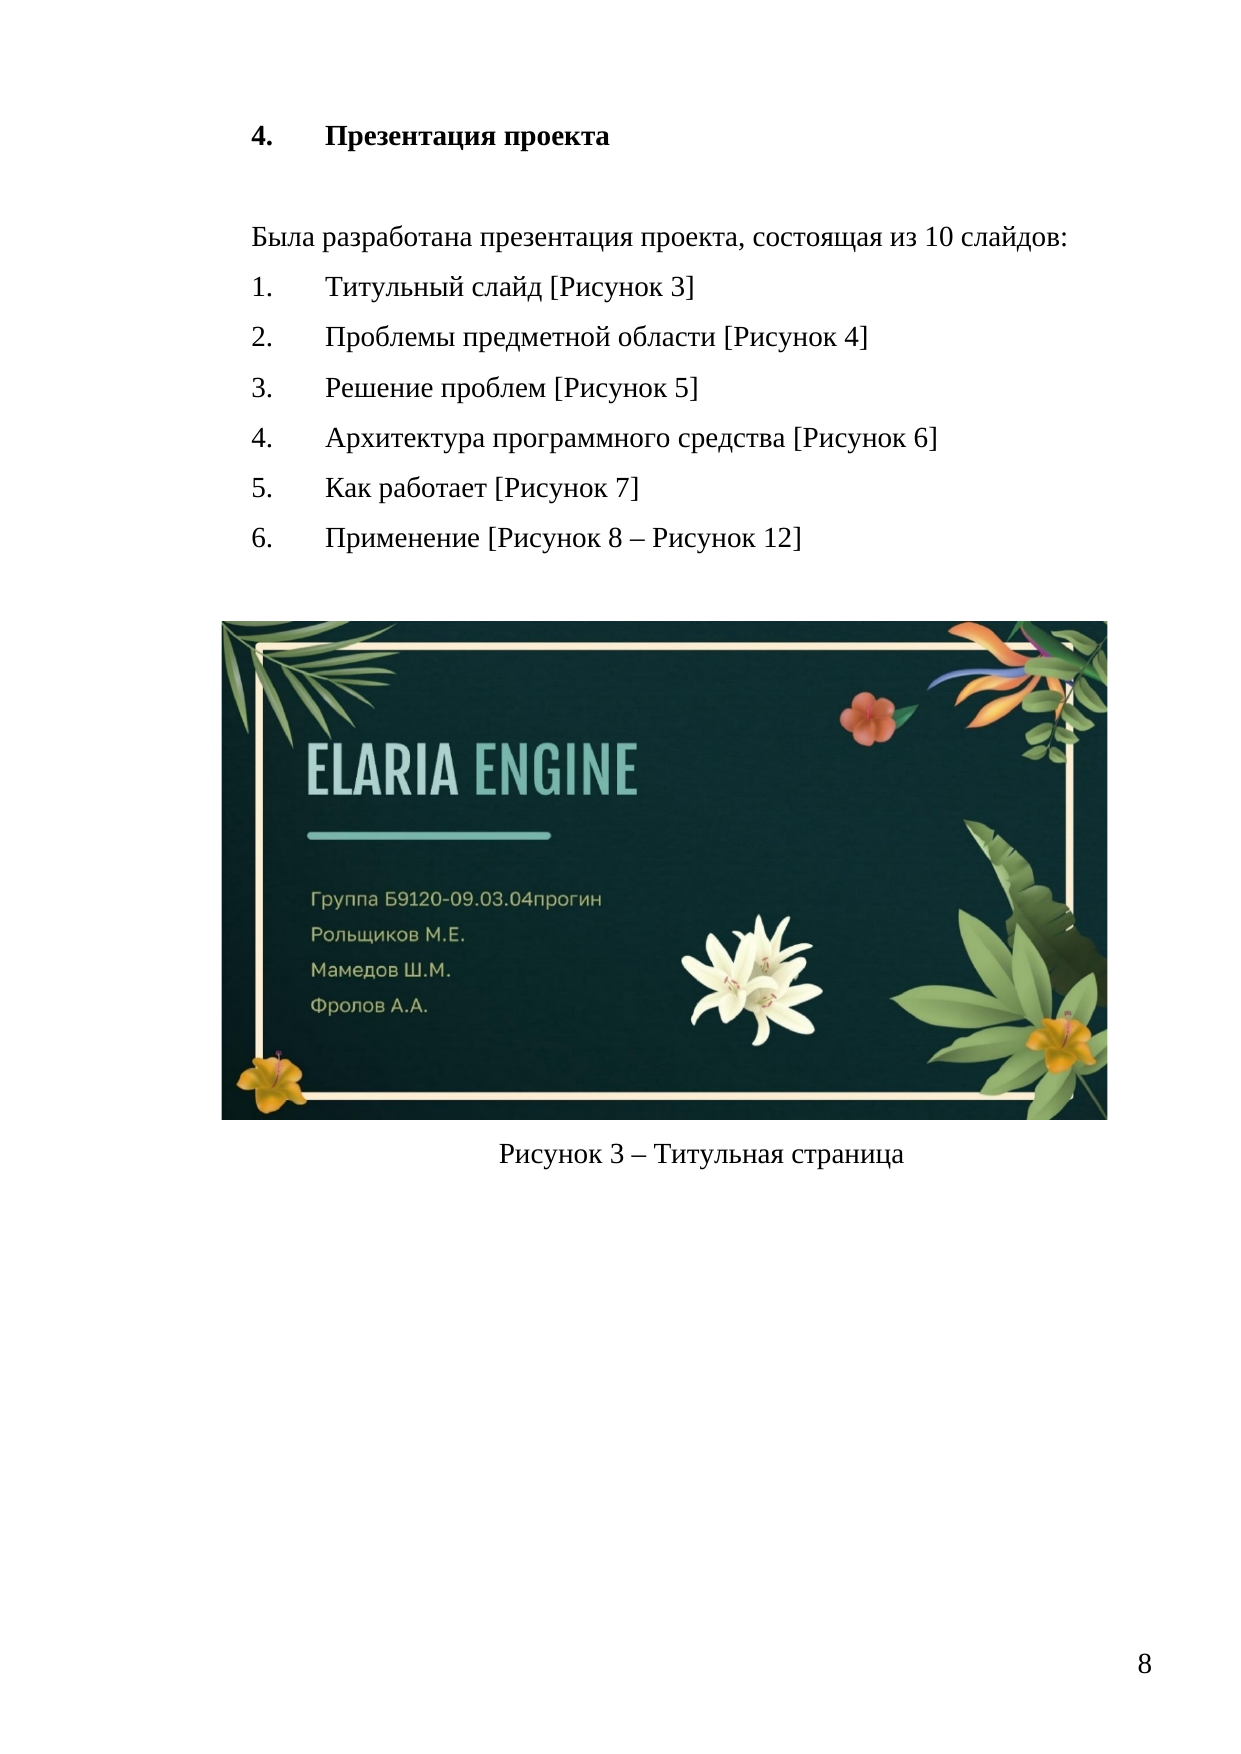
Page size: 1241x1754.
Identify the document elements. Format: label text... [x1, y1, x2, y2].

subtitle Презентация проекта [177, 118, 1152, 152]
list Как работает [Рисунок 7] [177, 470, 1152, 504]
text Рисунок 3 – Титульная страница [177, 1136, 1152, 1169]
list Решение проблем [Рисунок 5] [177, 370, 1152, 403]
picture [221, 621, 1108, 1120]
list Проблемы предметной области [Рисунок 4] [177, 319, 1152, 353]
list Применение [Рисунок 8 – Рисунок 12] [177, 521, 1152, 554]
text Была разработана презентация проекта, состоящая из 10 слайдов: [177, 219, 1152, 252]
list Титульный слайд [Рисунок 3] [177, 269, 1152, 303]
list Архитектура программного средства [Рисунок 6] [177, 420, 1152, 453]
